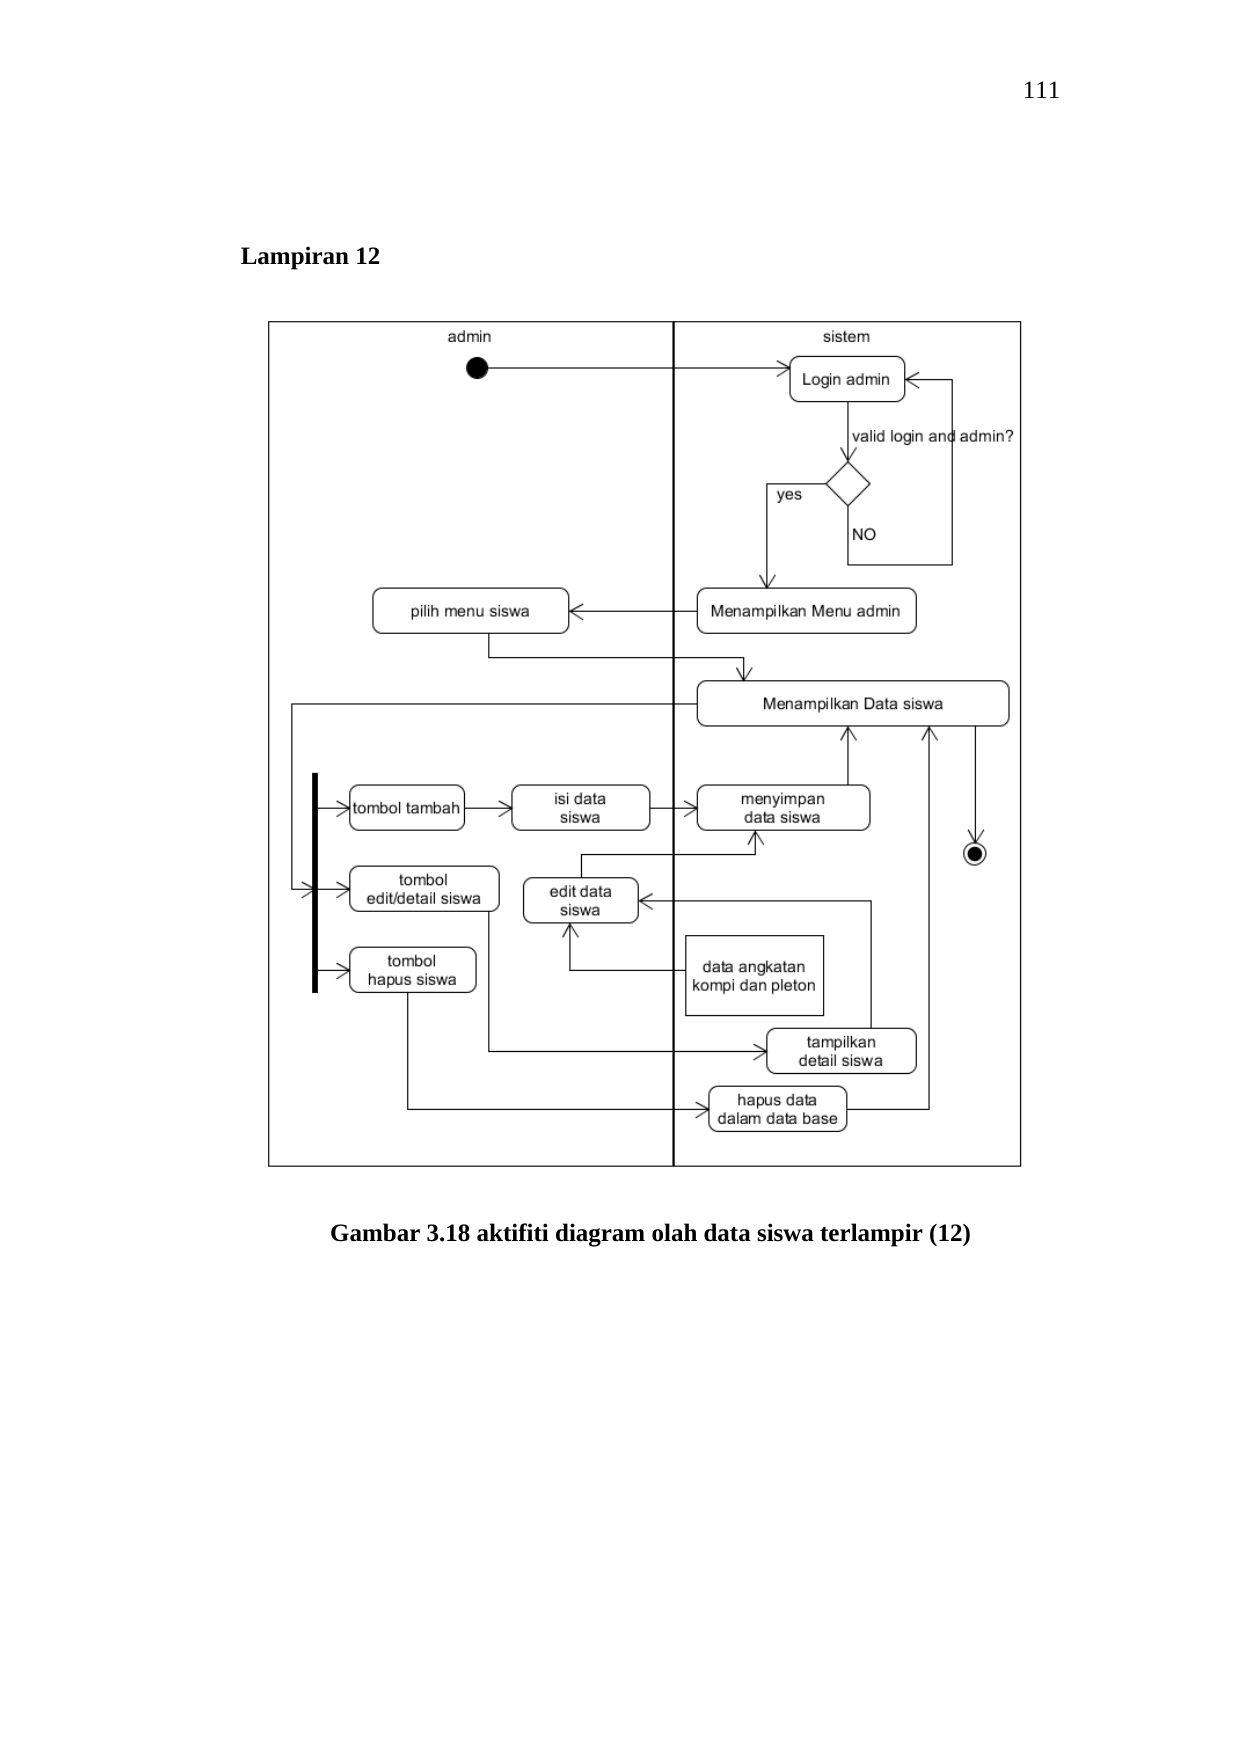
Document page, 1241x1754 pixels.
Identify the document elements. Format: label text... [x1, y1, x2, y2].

picture [245, 298, 1056, 1190]
subtitle Lampiran 12 [241, 241, 1060, 270]
